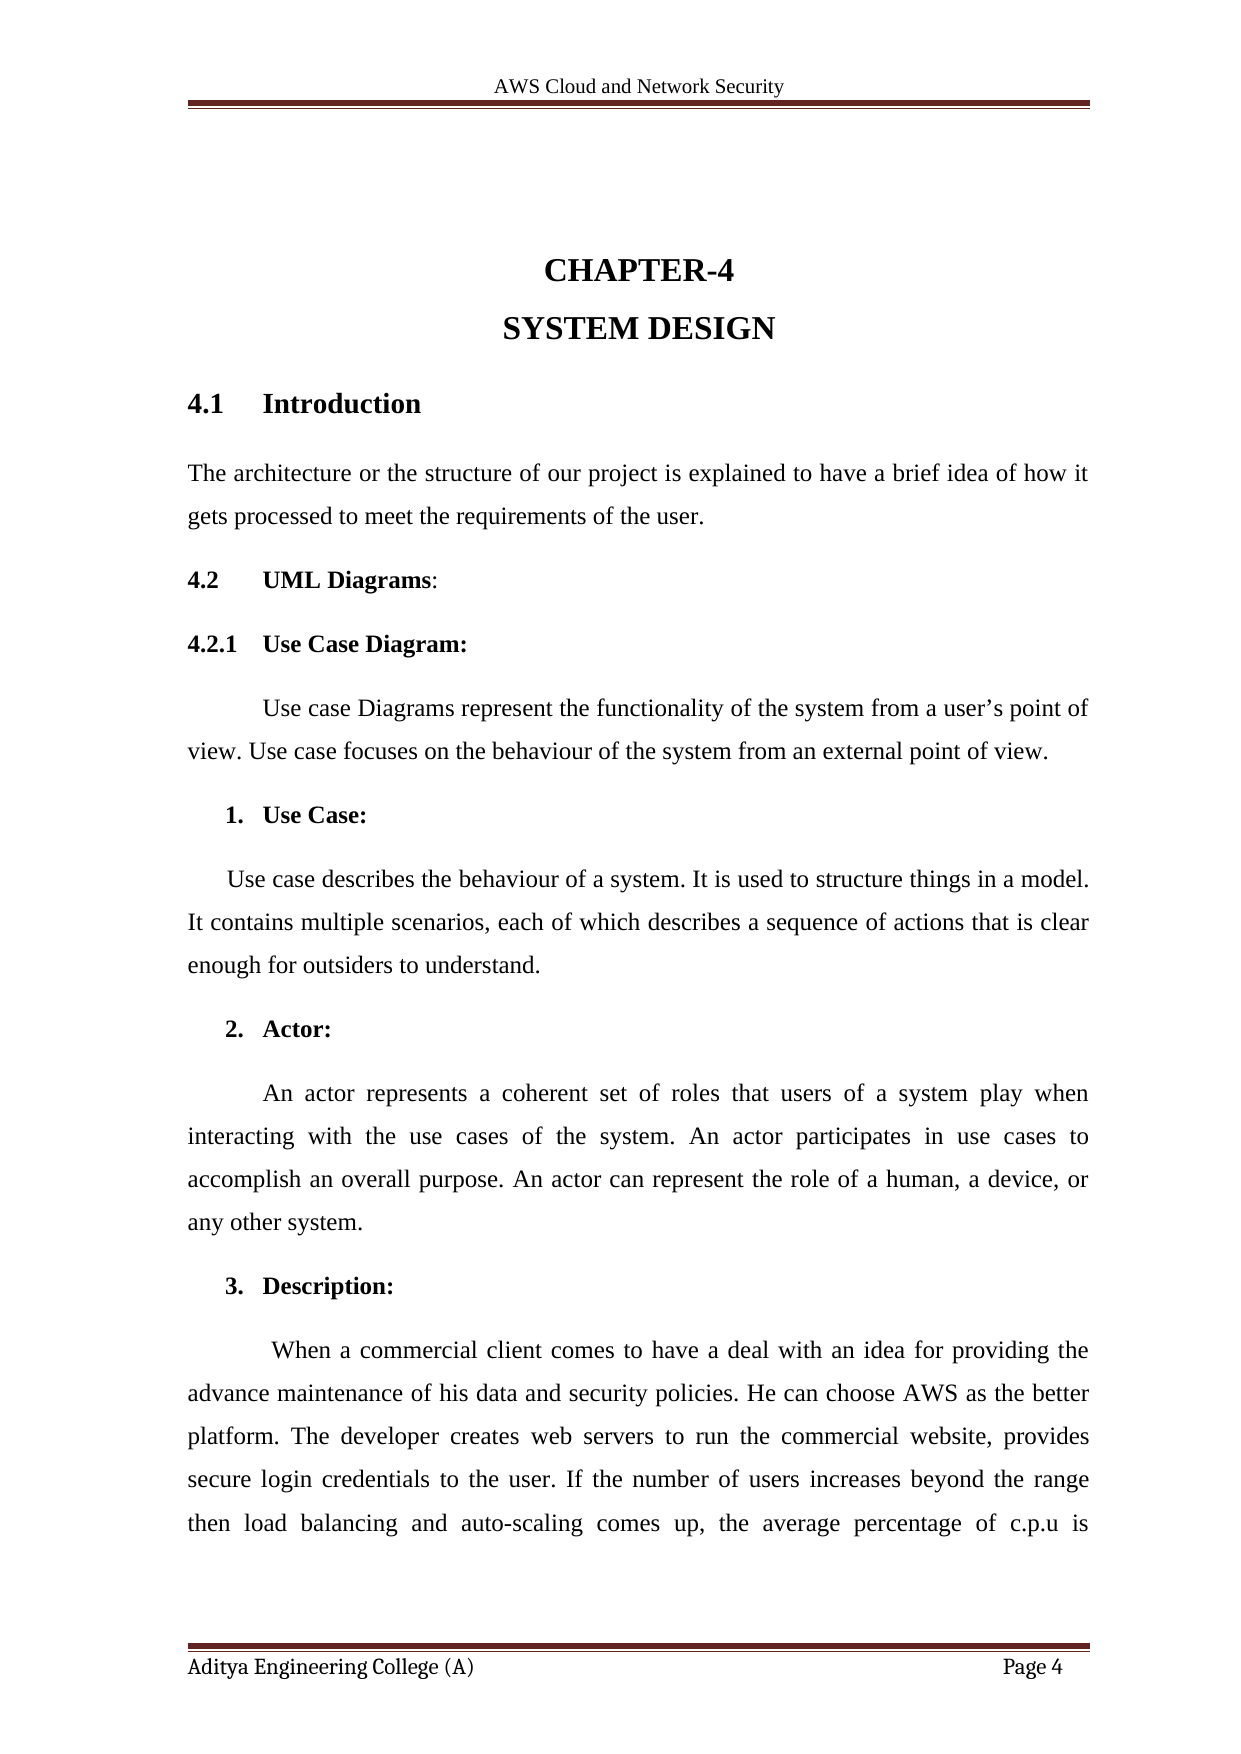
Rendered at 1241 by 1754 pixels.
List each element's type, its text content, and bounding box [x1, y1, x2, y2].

text The architecture or the structure of our project is explained to have a brief idea of how it gets processed to meet the requirements of the user. [187, 458, 1090, 529]
text 4.1 Introduction [187, 386, 1090, 420]
text CHAPTER-4 [187, 251, 1090, 289]
text Use case describes the behaviour of a system. It is used to structure things in a model. It contains multiple scenarios, each of which describes a sequence of actions that is clear enough for outsiders to understand. [187, 864, 1090, 979]
list Description: [225, 1271, 1090, 1300]
text SYSTEM DESIGN [187, 308, 1090, 346]
text 4.2.1 Use Case Diagram: [187, 629, 1090, 657]
text An actor represents a coherent set of roles that users of a system play when interacting with the use cases of the system. An actor participates in use cases to accomplish an overall purpose. An actor can represent the role of a human, a device, or any other system. [187, 1078, 1090, 1236]
text 4.2 UML Diagrams: [187, 565, 1090, 593]
list Actor: [225, 1014, 1090, 1043]
list Use Case: [225, 800, 1090, 828]
text Use case Diagrams represent the functionality of the system from a user’s point of view. Use case focuses on the behaviour of the system from an external point of view. [187, 693, 1090, 764]
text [187, 1335, 1090, 1536]
